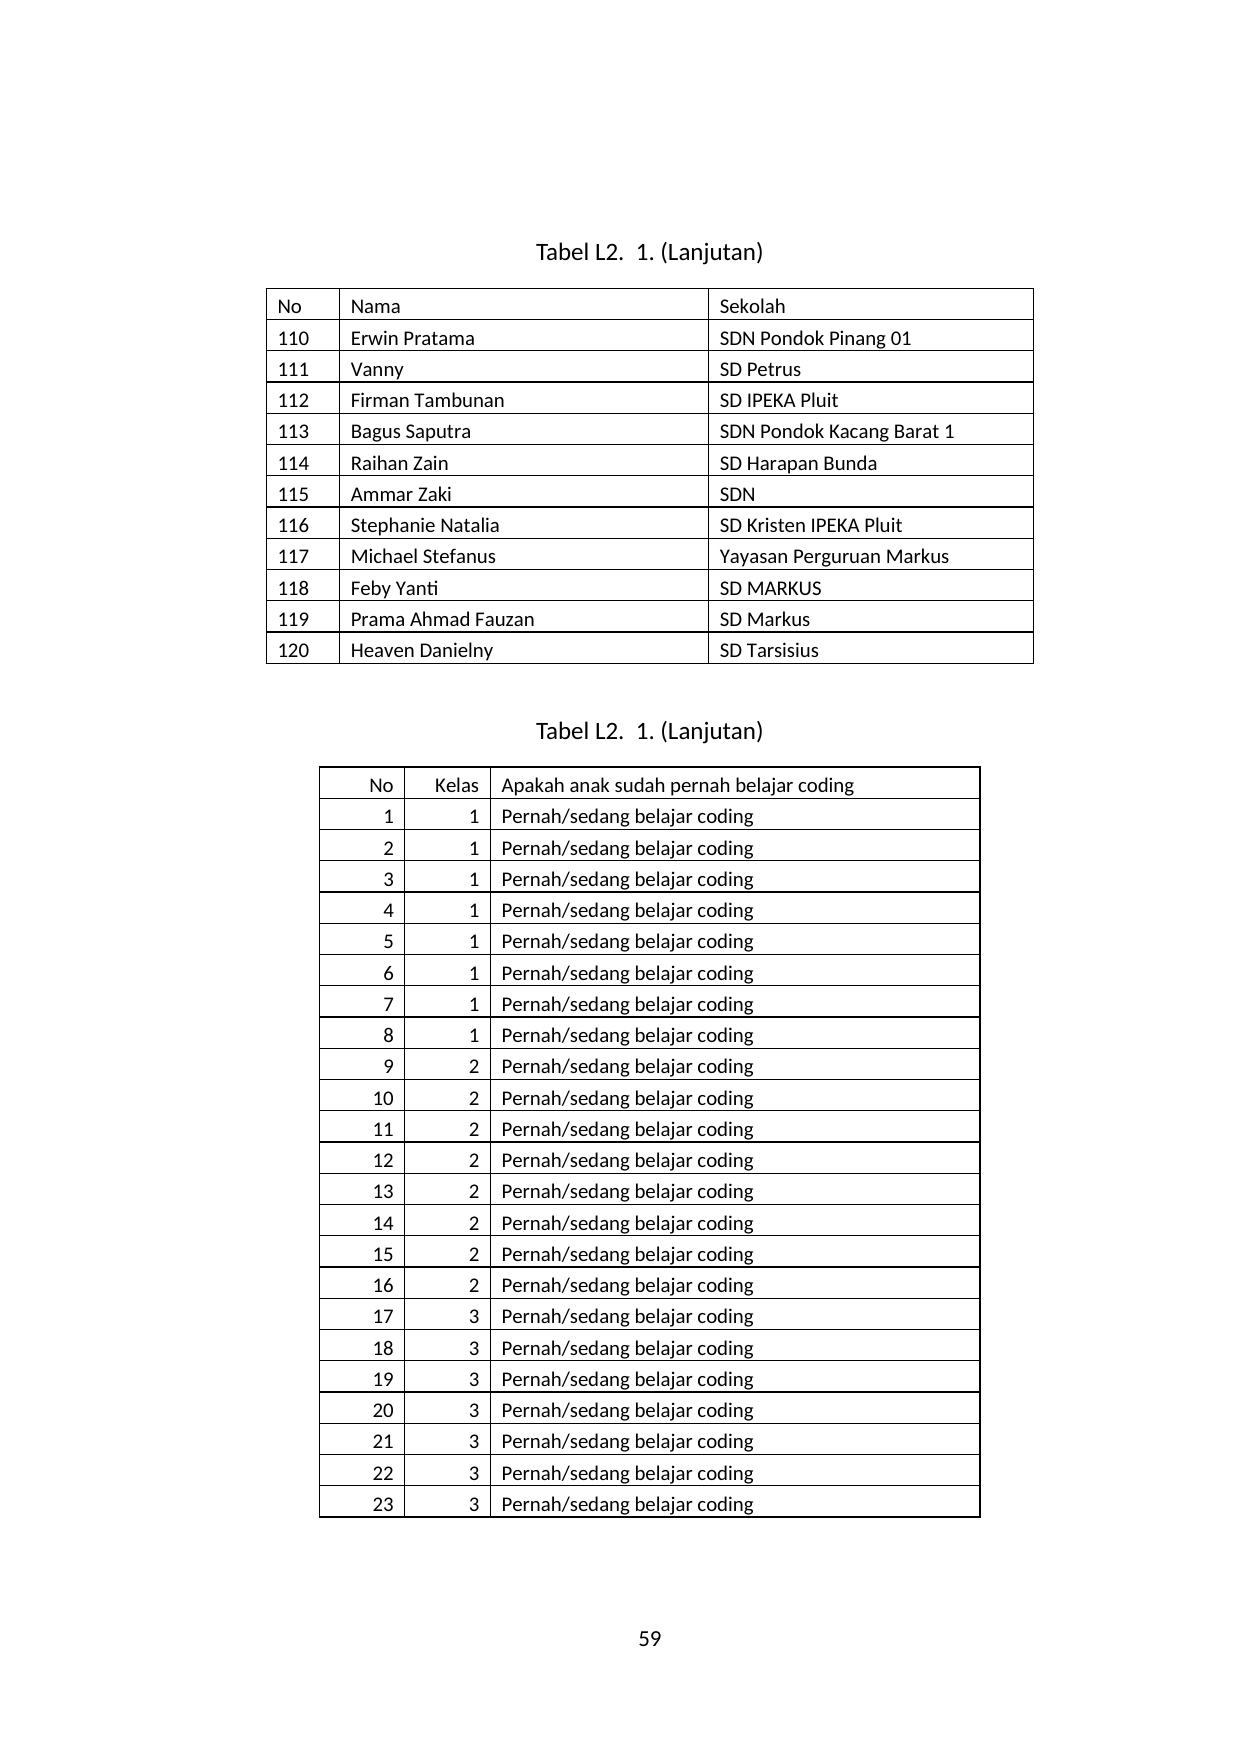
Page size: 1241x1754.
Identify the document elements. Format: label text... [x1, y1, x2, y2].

table_cell Michael Stefanus [340, 539, 708, 569]
table_cell 2 [320, 830, 404, 860]
table_cell 116 [267, 508, 339, 538]
table_cell 9 [320, 1049, 404, 1079]
table_cell 21 [320, 1424, 404, 1454]
table_cell Pernah/sedang belajar coding [491, 1205, 979, 1235]
table_cell Pernah/sedang belajar coding [491, 1393, 979, 1423]
table_cell SDN [709, 476, 1033, 506]
table_cell Pernah/sedang belajar coding [491, 1111, 979, 1141]
table_cell Pernah/sedang belajar coding [491, 1486, 979, 1516]
table_cell 3 [405, 1455, 490, 1485]
table_cell 1 [405, 924, 490, 954]
table_cell 4 [320, 893, 404, 923]
table_cell 2 [405, 1236, 490, 1266]
table_cell Erwin Pratama [340, 320, 708, 350]
table_cell Pernah/sedang belajar coding [491, 830, 979, 860]
table_cell Stephanie Natalia [340, 508, 708, 538]
table_cell 22 [320, 1455, 404, 1485]
table_cell SD IPEKA Pluit [709, 383, 1033, 413]
table_cell SD Tarsisius [709, 633, 1033, 663]
table_cell SD Markus [709, 601, 1033, 631]
table_cell 5 [320, 924, 404, 954]
table_cell 1 [405, 893, 490, 923]
table_cell Pernah/sedang belajar coding [491, 1361, 979, 1391]
table_cell 10 [320, 1080, 404, 1110]
table_cell SDN Pondok Kacang Barat 1 [709, 414, 1033, 444]
table_cell Pernah/sedang belajar coding [491, 1049, 979, 1079]
table_cell 15 [320, 1236, 404, 1266]
table_cell Yayasan Perguruan Markus [709, 539, 1033, 569]
table_cell 3 [320, 861, 404, 891]
table_cell Pernah/sedang belajar coding [491, 924, 979, 954]
table_cell 20 [320, 1393, 404, 1423]
table_cell 6 [320, 955, 404, 985]
table_cell 17 [320, 1299, 404, 1329]
text Tabel L2. 1. (Lanjutan) [236, 715, 1063, 746]
text Tabel L2. 1. (Lanjutan) [236, 236, 1063, 267]
table_cell 117 [267, 539, 339, 569]
table_cell 18 [320, 1330, 404, 1360]
table_cell 110 [267, 320, 339, 350]
table_cell 8 [320, 1018, 404, 1048]
table_header No [320, 768, 404, 798]
table_cell Ammar Zaki [340, 476, 708, 506]
table_cell Pernah/sedang belajar coding [491, 1080, 979, 1110]
table_cell Firman Tambunan [340, 383, 708, 413]
table_cell Pernah/sedang belajar coding [491, 986, 979, 1016]
table_cell 120 [267, 633, 339, 663]
table_cell Pernah/sedang belajar coding [491, 1236, 979, 1266]
table_cell 1 [405, 799, 490, 829]
table_cell 3 [405, 1486, 490, 1516]
table_cell Pernah/sedang belajar coding [491, 955, 979, 985]
table_cell SD MARKUS [709, 570, 1033, 600]
table_cell 2 [405, 1111, 490, 1141]
table_cell Pernah/sedang belajar coding [491, 1174, 979, 1204]
table_cell 1 [320, 799, 404, 829]
table_cell 3 [405, 1330, 490, 1360]
table_cell 2 [405, 1080, 490, 1110]
table_cell 1 [405, 830, 490, 860]
table_cell 114 [267, 445, 339, 475]
table_cell 3 [405, 1299, 490, 1329]
table_cell 112 [267, 383, 339, 413]
table_cell Pernah/sedang belajar coding [491, 861, 979, 891]
table_cell 3 [405, 1393, 490, 1423]
table_cell Pernah/sedang belajar coding [491, 1455, 979, 1485]
table_cell 1 [405, 861, 490, 891]
table_cell 19 [320, 1361, 404, 1391]
table_cell SD Harapan Bunda [709, 445, 1033, 475]
table_header Sekolah [709, 289, 1033, 319]
table_cell 2 [405, 1143, 490, 1173]
table_cell 111 [267, 351, 339, 381]
table_cell Pernah/sedang belajar coding [491, 799, 979, 829]
table_cell Feby Yanti [340, 570, 708, 600]
table_cell 119 [267, 601, 339, 631]
table_cell 1 [405, 1018, 490, 1048]
table_cell Pernah/sedang belajar coding [491, 1330, 979, 1360]
table_cell 113 [267, 414, 339, 444]
table_cell Prama Ahmad Fauzan [340, 601, 708, 631]
table_cell 1 [405, 986, 490, 1016]
table_cell 14 [320, 1205, 404, 1235]
table_cell Pernah/sedang belajar coding [491, 1424, 979, 1454]
table_cell SD Petrus [709, 351, 1033, 381]
table_cell Bagus Saputra [340, 414, 708, 444]
table_header Kelas [405, 768, 490, 798]
table_header Apakah anak sudah pernah belajar coding [491, 768, 979, 798]
table_cell 3 [405, 1361, 490, 1391]
table_cell Pernah/sedang belajar coding [491, 893, 979, 923]
table_cell Pernah/sedang belajar coding [491, 1018, 979, 1048]
table_cell 2 [405, 1174, 490, 1204]
table_cell 2 [405, 1205, 490, 1235]
table_cell 7 [320, 986, 404, 1016]
table_cell 16 [320, 1268, 404, 1298]
table_cell 13 [320, 1174, 404, 1204]
table_header Nama [340, 289, 708, 319]
table_cell Raihan Zain [340, 445, 708, 475]
table_cell Pernah/sedang belajar coding [491, 1299, 979, 1329]
table_cell SDN Pondok Pinang 01 [709, 320, 1033, 350]
table_cell 23 [320, 1486, 404, 1516]
table_cell 1 [405, 955, 490, 985]
table_cell 12 [320, 1143, 404, 1173]
table_cell Pernah/sedang belajar coding [491, 1143, 979, 1173]
table_cell 118 [267, 570, 339, 600]
table_cell 11 [320, 1111, 404, 1141]
table_cell 3 [405, 1424, 490, 1454]
table_cell Pernah/sedang belajar coding [491, 1268, 979, 1298]
table_cell 115 [267, 476, 339, 506]
table_cell Vanny [340, 351, 708, 381]
table_cell 2 [405, 1049, 490, 1079]
table_cell 2 [405, 1268, 490, 1298]
table_header No [267, 289, 339, 319]
table_cell Heaven Danielny [340, 633, 708, 663]
table_cell SD Kristen IPEKA Pluit [709, 508, 1033, 538]
